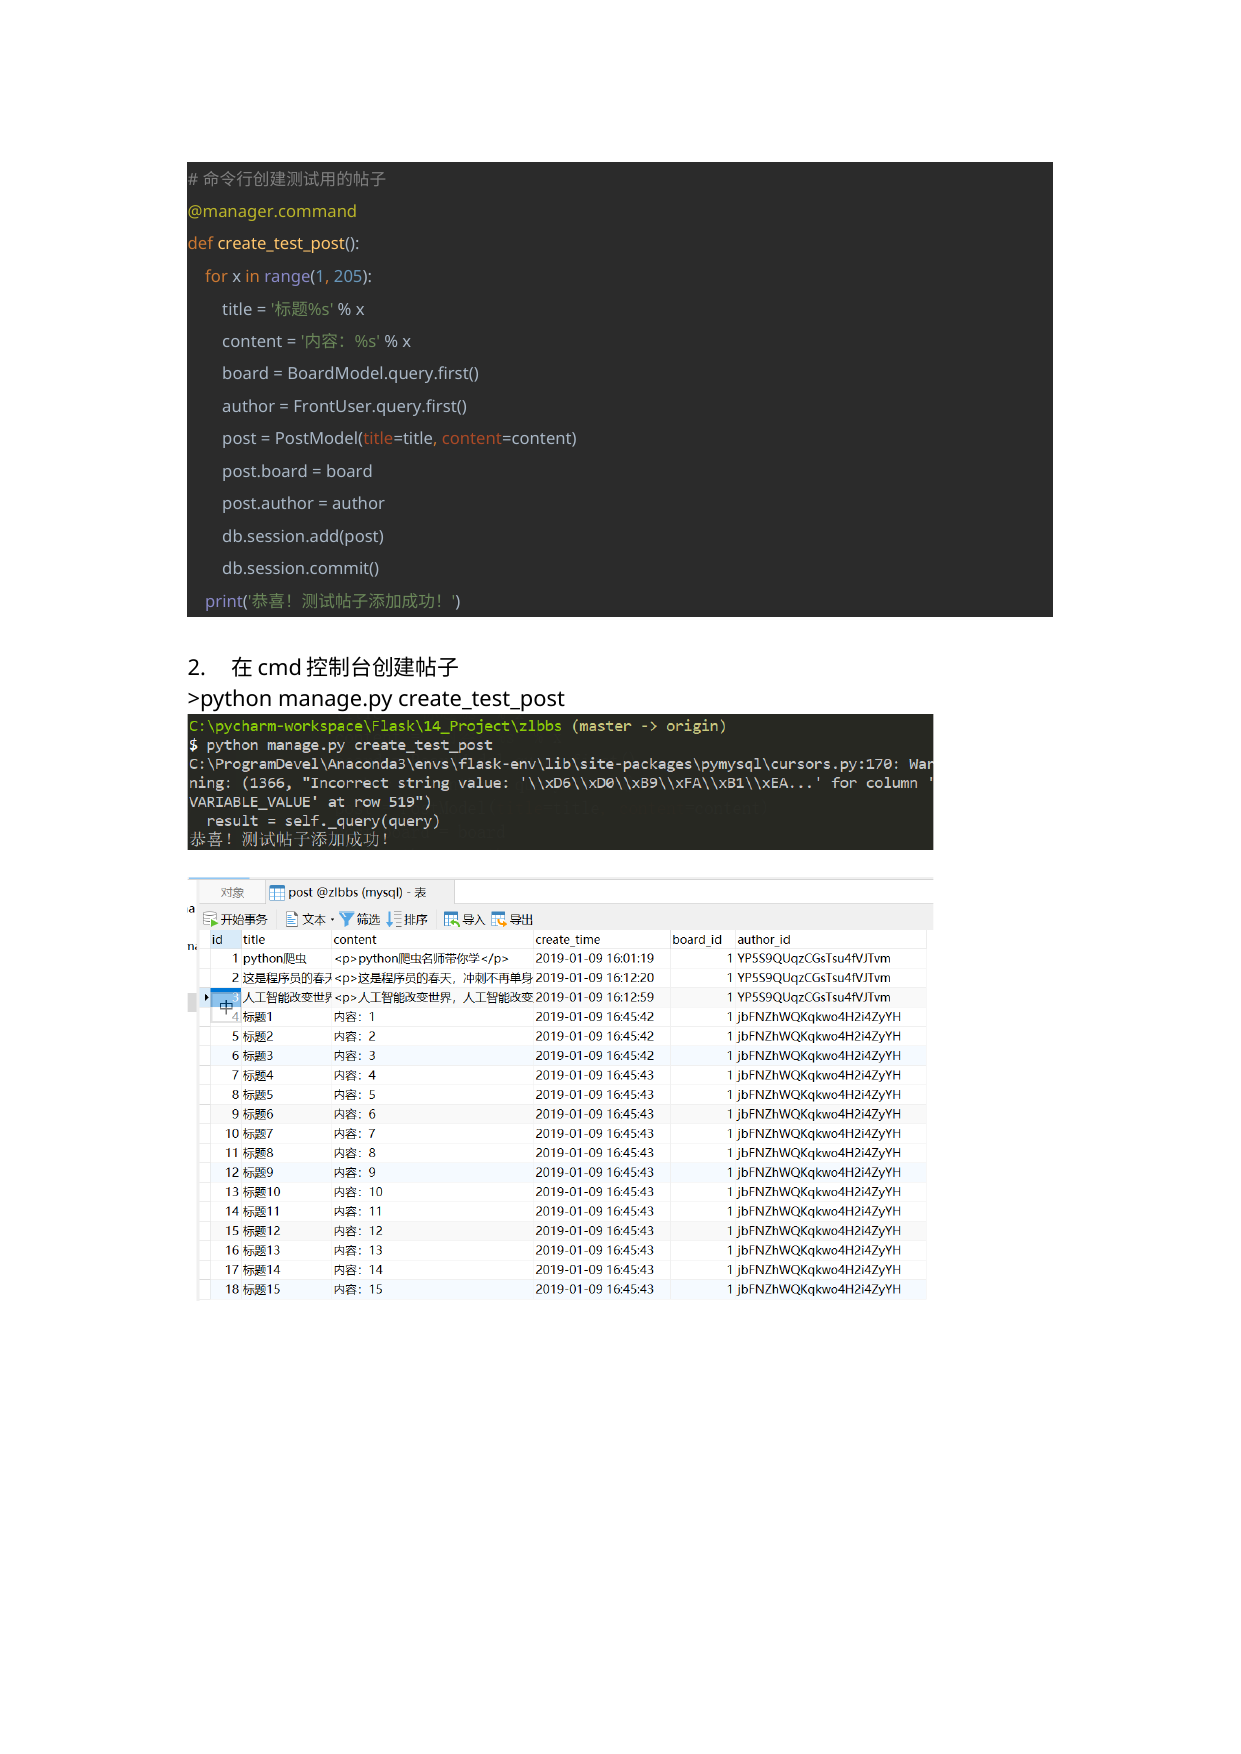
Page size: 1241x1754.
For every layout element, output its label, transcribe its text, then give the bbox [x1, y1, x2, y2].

text >python manage.py create_test_post [187, 682, 1053, 714]
text # 命令行创建测试用的帖子 @manager.command def create_test_post(): for x in range(1, 205): title = '标题%s' % x content = '内容：%s' % x board = BoardModel.query.first() author = FrontUser.query.first() post = PostModel(title=title, content=content) post.board = board post.author = author db.session.add(post) db.session.commit() print('恭喜！测试帖子添加成功！') [187, 162, 1053, 617]
picture [187, 877, 934, 1301]
list 在cmd控制台创建帖子 [187, 649, 1053, 682]
picture [187, 714, 934, 850]
